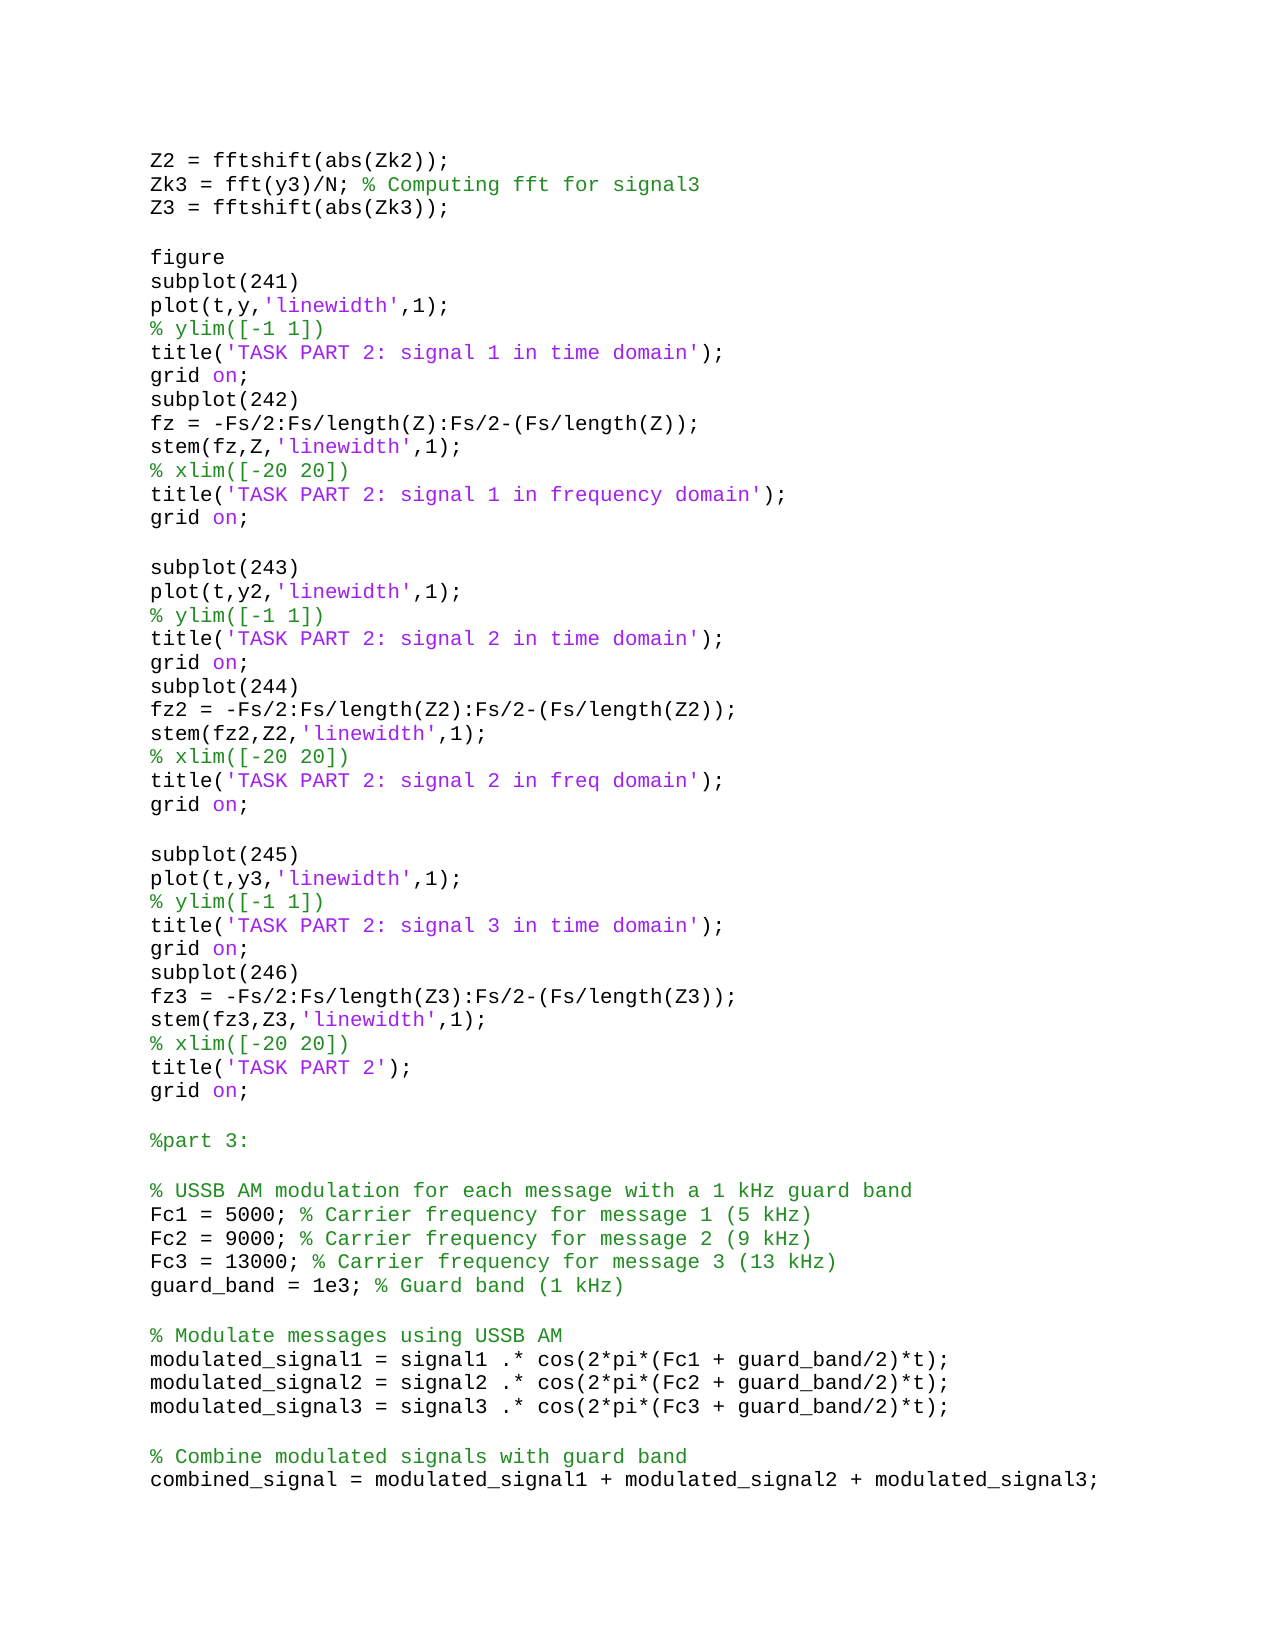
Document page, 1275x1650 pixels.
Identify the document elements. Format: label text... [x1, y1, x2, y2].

text plot(t,y2,'linewidth',1); [150, 581, 1125, 605]
text modulated_signal1 = signal1 .* cos(2*pi*(Fc1 + guard_band/2)*t); [150, 1348, 1125, 1372]
text % USSB AM modulation for each message with a 1 kHz guard band [150, 1180, 1125, 1204]
text % Modulate messages using USSB AM [150, 1325, 1125, 1348]
text % xlim([-20 20]) [150, 747, 1125, 770]
text subplot(246) [150, 962, 1125, 986]
text subplot(245) [150, 844, 1125, 867]
text % ylim([-1 1]) [150, 891, 1125, 915]
text Fc2 = 9000; % Carrier frequency for message 2 (9 kHz) [150, 1228, 1125, 1251]
text grid on; [150, 938, 1125, 962]
text title('TASK PART 2: signal 1 in frequency domain'); [150, 484, 1125, 507]
text subplot(244) [150, 676, 1125, 699]
text grid on; [150, 366, 1125, 389]
text Z2 = fftshift(abs(Zk2)); [150, 150, 1125, 174]
text grid on; [150, 794, 1125, 817]
text %part 3: [150, 1130, 1125, 1154]
text Z3 = fftshift(abs(Zk3)); [150, 197, 1125, 221]
text % Combine modulated signals with guard band [150, 1446, 1125, 1469]
text title('TASK PART 2: signal 2 in freq domain'); [150, 770, 1125, 794]
text stem(fz,Z,'linewidth',1); [150, 436, 1125, 460]
text title('TASK PART 2: signal 3 in time domain'); [150, 915, 1125, 938]
text plot(t,y3,'linewidth',1); [150, 867, 1125, 891]
text grid on; [150, 652, 1125, 676]
text modulated_signal3 = signal3 .* cos(2*pi*(Fc3 + guard_band/2)*t); [150, 1396, 1125, 1419]
text guard_band = 1e3; % Guard band (1 kHz) [150, 1275, 1125, 1298]
text % xlim([-20 20]) [150, 1033, 1125, 1057]
text grid on; [150, 1080, 1125, 1104]
text % ylim([-1 1]) [150, 605, 1125, 628]
text Zk3 = fft(y3)/N; % Computing fft for signal3 [150, 174, 1125, 197]
text title('TASK PART 2'); [150, 1057, 1125, 1080]
text stem(fz3,Z3,'linewidth',1); [150, 1009, 1125, 1033]
text plot(t,y,'linewidth',1); [150, 294, 1125, 318]
text fz = -Fs/2:Fs/length(Z):Fs/2-(Fs/length(Z)); [150, 413, 1125, 436]
text Fc1 = 5000; % Carrier frequency for message 1 (5 kHz) [150, 1204, 1125, 1228]
text % ylim([-1 1]) [150, 318, 1125, 342]
text fz2 = -Fs/2:Fs/length(Z2):Fs/2-(Fs/length(Z2)); [150, 699, 1125, 723]
text % xlim([-20 20]) [150, 460, 1125, 484]
text figure [150, 247, 1125, 271]
text title('TASK PART 2: signal 2 in time domain'); [150, 628, 1125, 652]
text modulated_signal2 = signal2 .* cos(2*pi*(Fc2 + guard_band/2)*t); [150, 1372, 1125, 1396]
text grid on; [150, 507, 1125, 531]
text combined_signal = modulated_signal1 + modulated_signal2 + modulated_signal3; [150, 1469, 1125, 1493]
text Fc3 = 13000; % Carrier frequency for message 3 (13 kHz) [150, 1251, 1125, 1275]
text stem(fz2,Z2,'linewidth',1); [150, 723, 1125, 747]
text fz3 = -Fs/2:Fs/length(Z3):Fs/2-(Fs/length(Z3)); [150, 986, 1125, 1009]
text title('TASK PART 2: signal 1 in time domain'); [150, 342, 1125, 366]
text subplot(243) [150, 557, 1125, 581]
text subplot(242) [150, 389, 1125, 413]
text subplot(241) [150, 271, 1125, 294]
